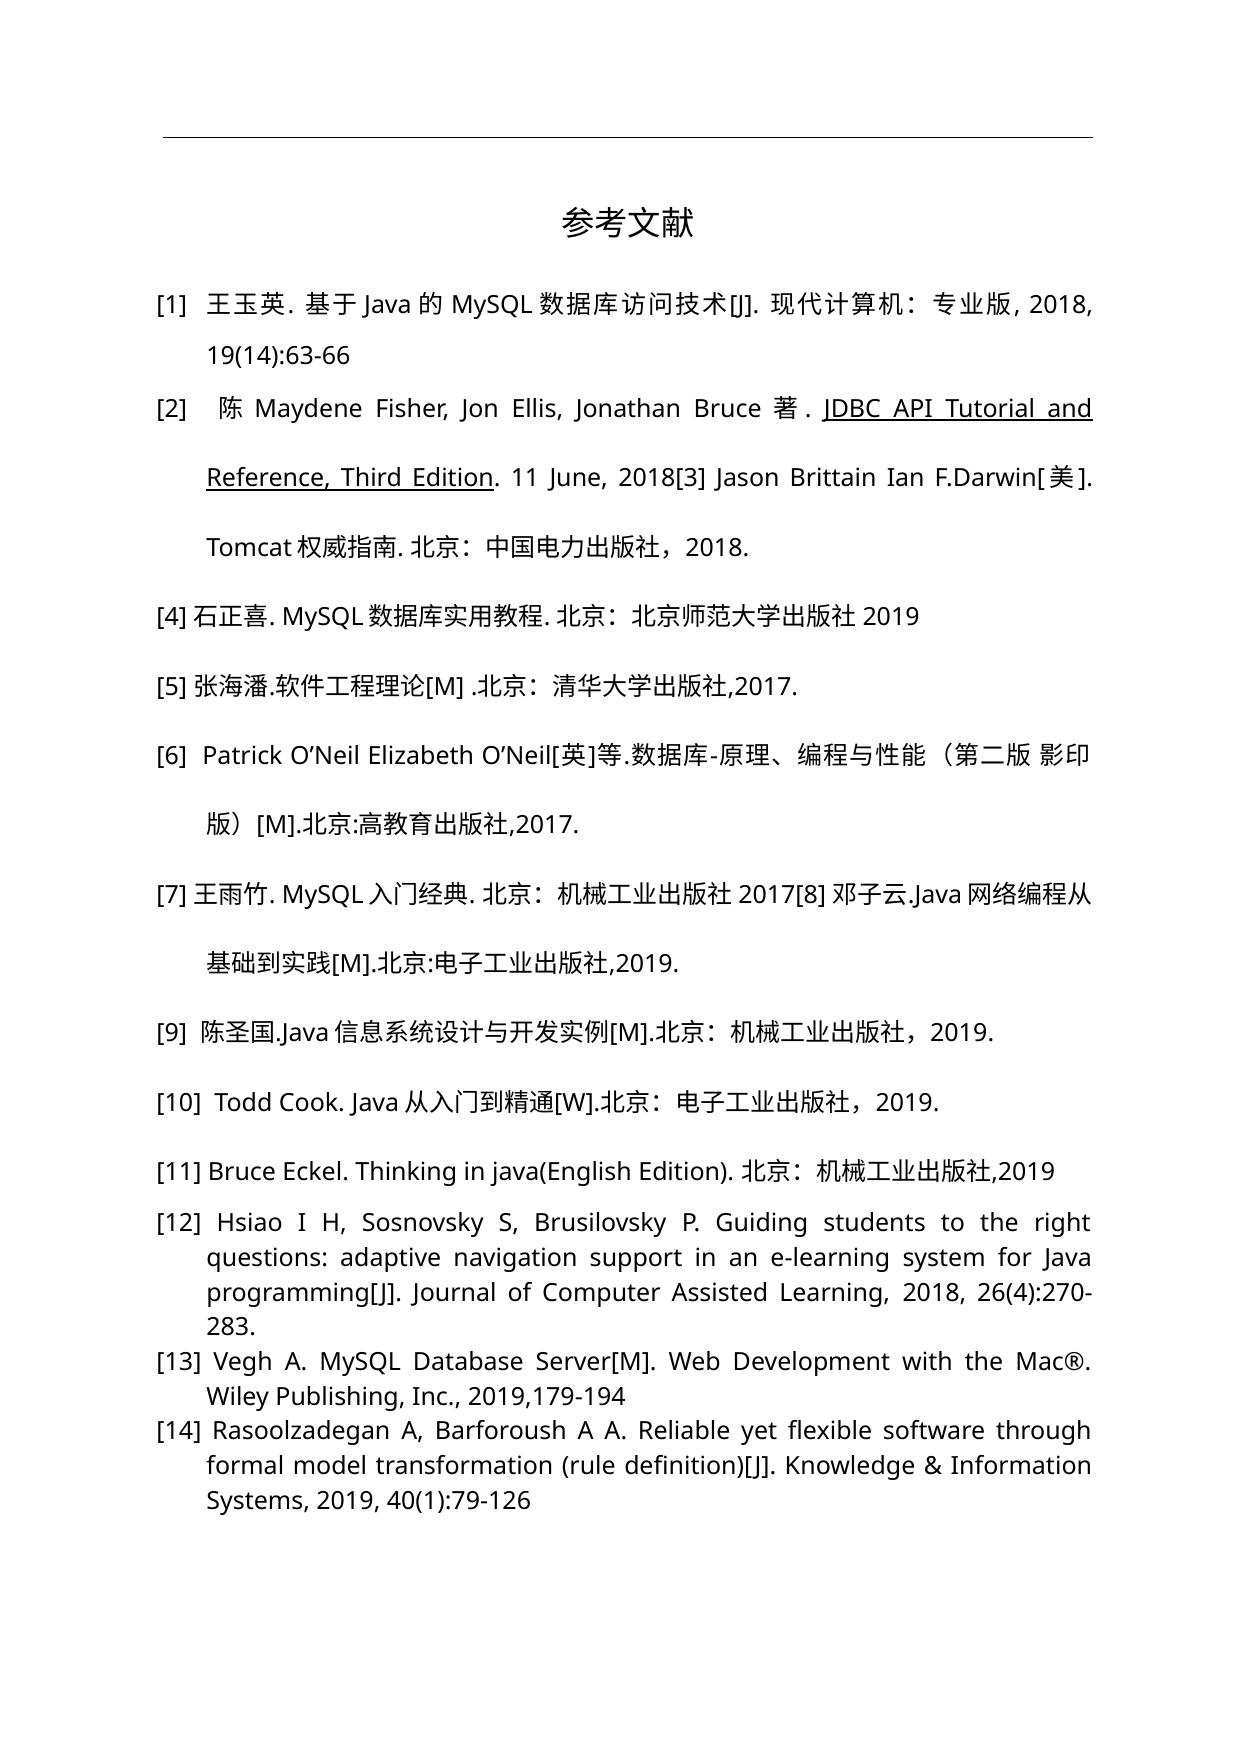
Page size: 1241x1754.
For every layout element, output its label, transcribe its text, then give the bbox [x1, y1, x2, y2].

text [6] Patrick O’Neil Elizabeth O’Neil[英]等.数据库-原理、编程与性能（第二版 影印版）[M].北京:高教育出版社,2017. [156, 719, 1093, 858]
text [7] 王雨竹. MySQL入门经典. 北京：机械工业出版社 2017[8] 邓子云.Java网络编程从基础到实践[M].北京:电子工业出版社,2019. [156, 858, 1093, 996]
text [1] 王玉英. 基于Java的MySQL数据库访问技术[J]. 现代计算机：专业版, 2018, 19(14):63-66 [156, 268, 1093, 372]
text [10] Todd Cook. Java从入门到精通[W].北京：电子工业出版社，2019. [156, 1066, 1093, 1135]
subtitle 参考文献 [162, 186, 1093, 255]
text [14] Rasoolzadegan A, Barforoush A A. Reliable yet flexible software through formal model transformation (rule definition)[J]. Knowledge & Information Systems, 2019, 40(1):79-126 [156, 1413, 1093, 1517]
text [5] 张海潘.软件工程理论[M] .北京：清华大学出版社,2017. [156, 649, 1093, 719]
text [11] Bruce Eckel. Thinking in java(English Edition). 北京：机械工业出版社,2019 [156, 1135, 1093, 1204]
text [4] 石正喜. MySQL数据库实用教程. 北京：北京师范大学出版社 2019 [156, 580, 1093, 649]
text [13] Vegh A. MySQL Database Server[M]. Web Development with the Mac®. Wiley Publishing, Inc., 2019,179-194 [156, 1343, 1093, 1413]
text [12] Hsiao I H, Sosnovsky S, Brusilovsky P. Guiding students to the right questions: adaptive navigation support in an e-learning system for Java programming[J]. Journal of Computer Assisted Learning, 2018, 26(4):270-283. [156, 1204, 1093, 1343]
text [2] 陈Maydene Fisher, Jon Ellis, Jonathan Bruce著. JDBC API Tutorial and Reference, Third Edition. 11 June, 2018[3] Jason Brittain Ian F.Darwin[美]. Tomcat权威指南. 北京：中国电力出版社，2018. [156, 372, 1093, 580]
text [9] 陈圣国.Java信息系统设计与开发实例[M].北京：机械工业出版社，2019. [156, 996, 1093, 1066]
